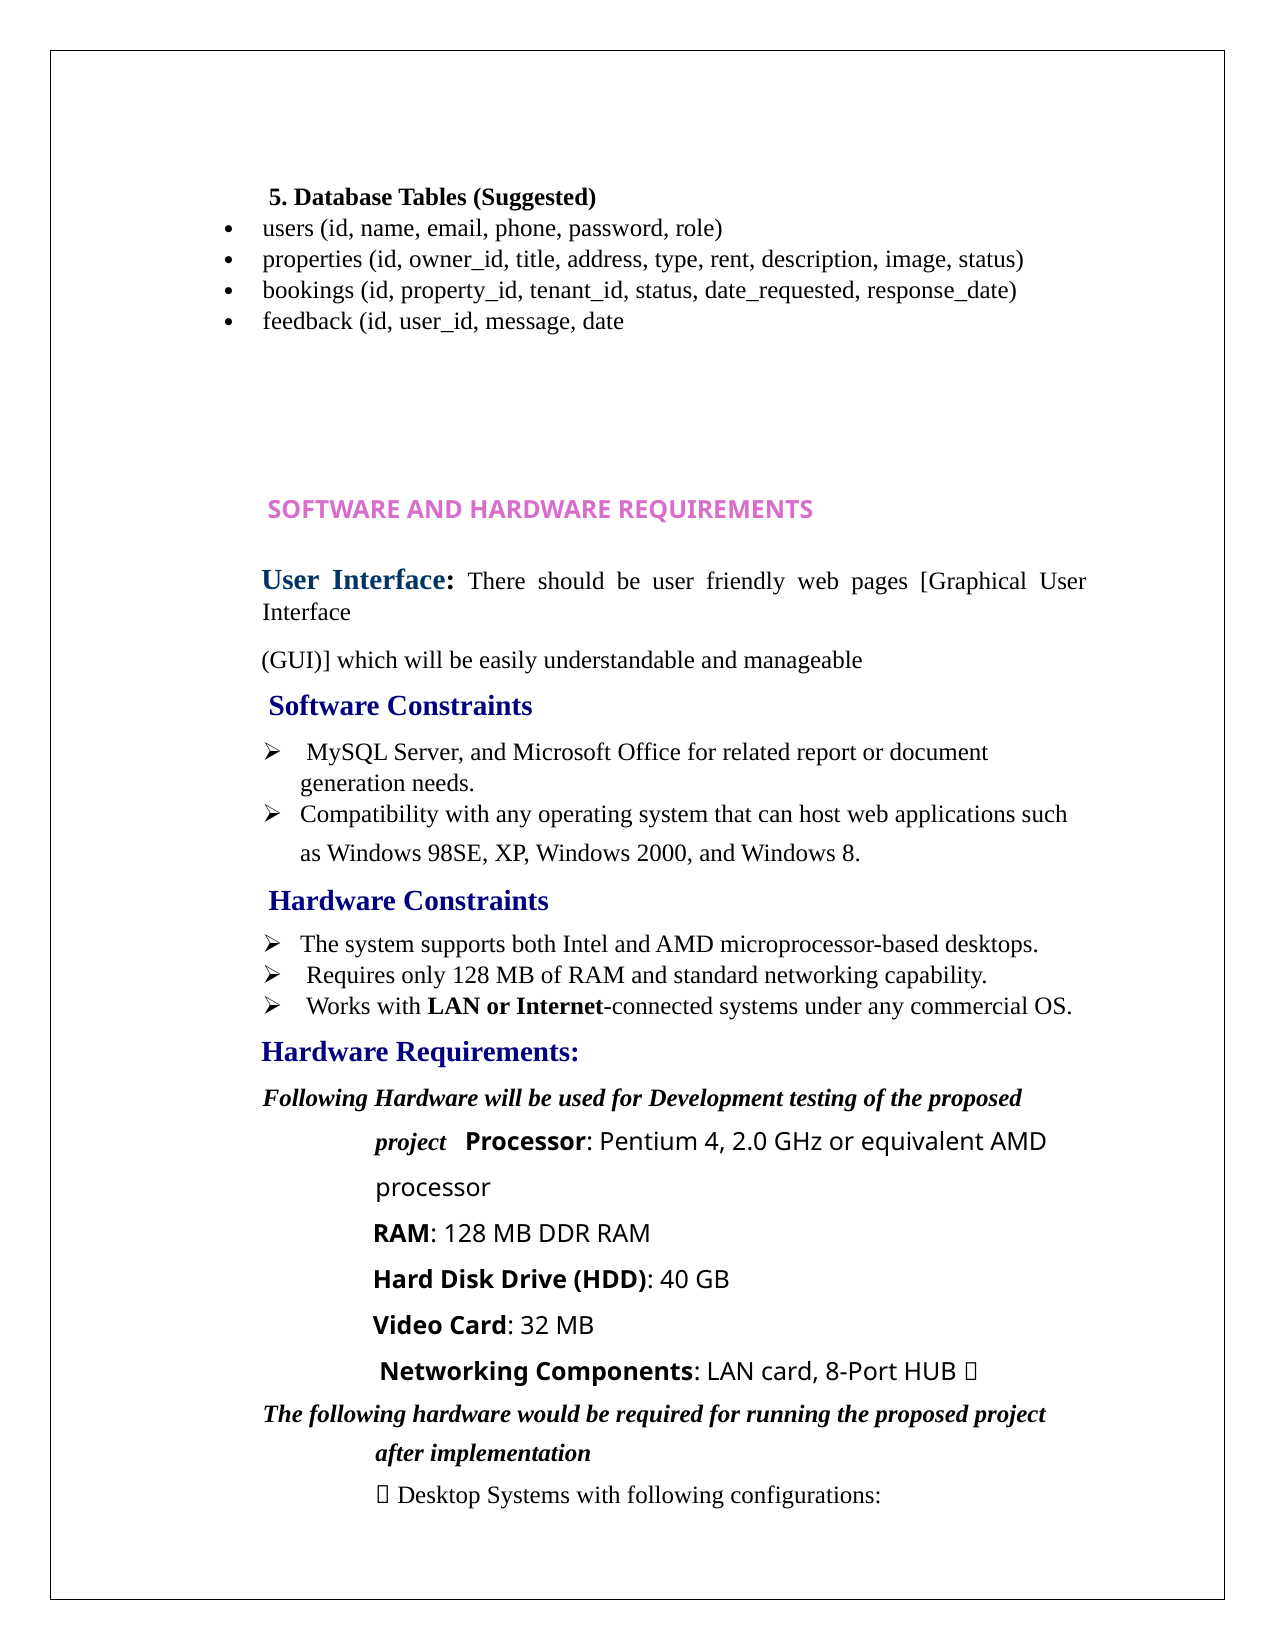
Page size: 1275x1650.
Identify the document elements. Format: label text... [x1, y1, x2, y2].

text  Desktop Systems with following configurations: [375, 1477, 1087, 1511]
text The following hardware would be required for running the proposed project after implementation [262, 1399, 1074, 1467]
text Following Hardware will be used for Development testing of the proposed project Processor: Pentium 4, 2.0 GHz or equivalent AMD processor [262, 1083, 1074, 1204]
text Hardware Constraints [261, 883, 1088, 917]
list Compatibility with any operating system that can host web applications such as Windows 98SE, XP, Windows 2000, and Windows 8. [262, 799, 1088, 869]
list properties (id, owner_id, title, address, type, rent, description, image, status) [225, 244, 1088, 272]
text RAM: 128 MB DDR RAM [262, 1216, 1074, 1250]
text (GUI)] which will be easily understandable and manageable [261, 645, 908, 674]
list feedback (id, user_id, message, date [225, 306, 1088, 334]
list MySQL Server, and Microsoft Office for related report or document generation needs. [262, 737, 1088, 796]
text User Interface: There should be user friendly web pages [Graphical User Interface [261, 562, 1087, 625]
text Video Card: 32 MB [262, 1307, 1074, 1342]
text Hard Disk Drive (HDD): 40 GB [262, 1262, 1074, 1296]
list Works with LAN or Internet-connected systems under any commercial OS. [262, 991, 1088, 1020]
text Software Constraints [261, 688, 908, 722]
list users (id, name, email, phone, password, role) [225, 213, 1088, 241]
list Requires only 128 MB of RAM and standard networking capability. [262, 960, 1088, 989]
list The system supports both Intel and AMD microprocessor-based desktops. [262, 929, 1088, 958]
subtitle SOFTWARE AND HARDWARE REQUIREMENTS [261, 492, 1088, 526]
text Hardware Requirements: [261, 1034, 1087, 1068]
list bookings (id, property_id, tenant_id, status, date_requested, response_date) [225, 275, 1088, 303]
text 5. Database Tables (Suggested) [262, 182, 1088, 210]
text Networking Components: LAN card, 8-Port HUB  [262, 1353, 1074, 1387]
